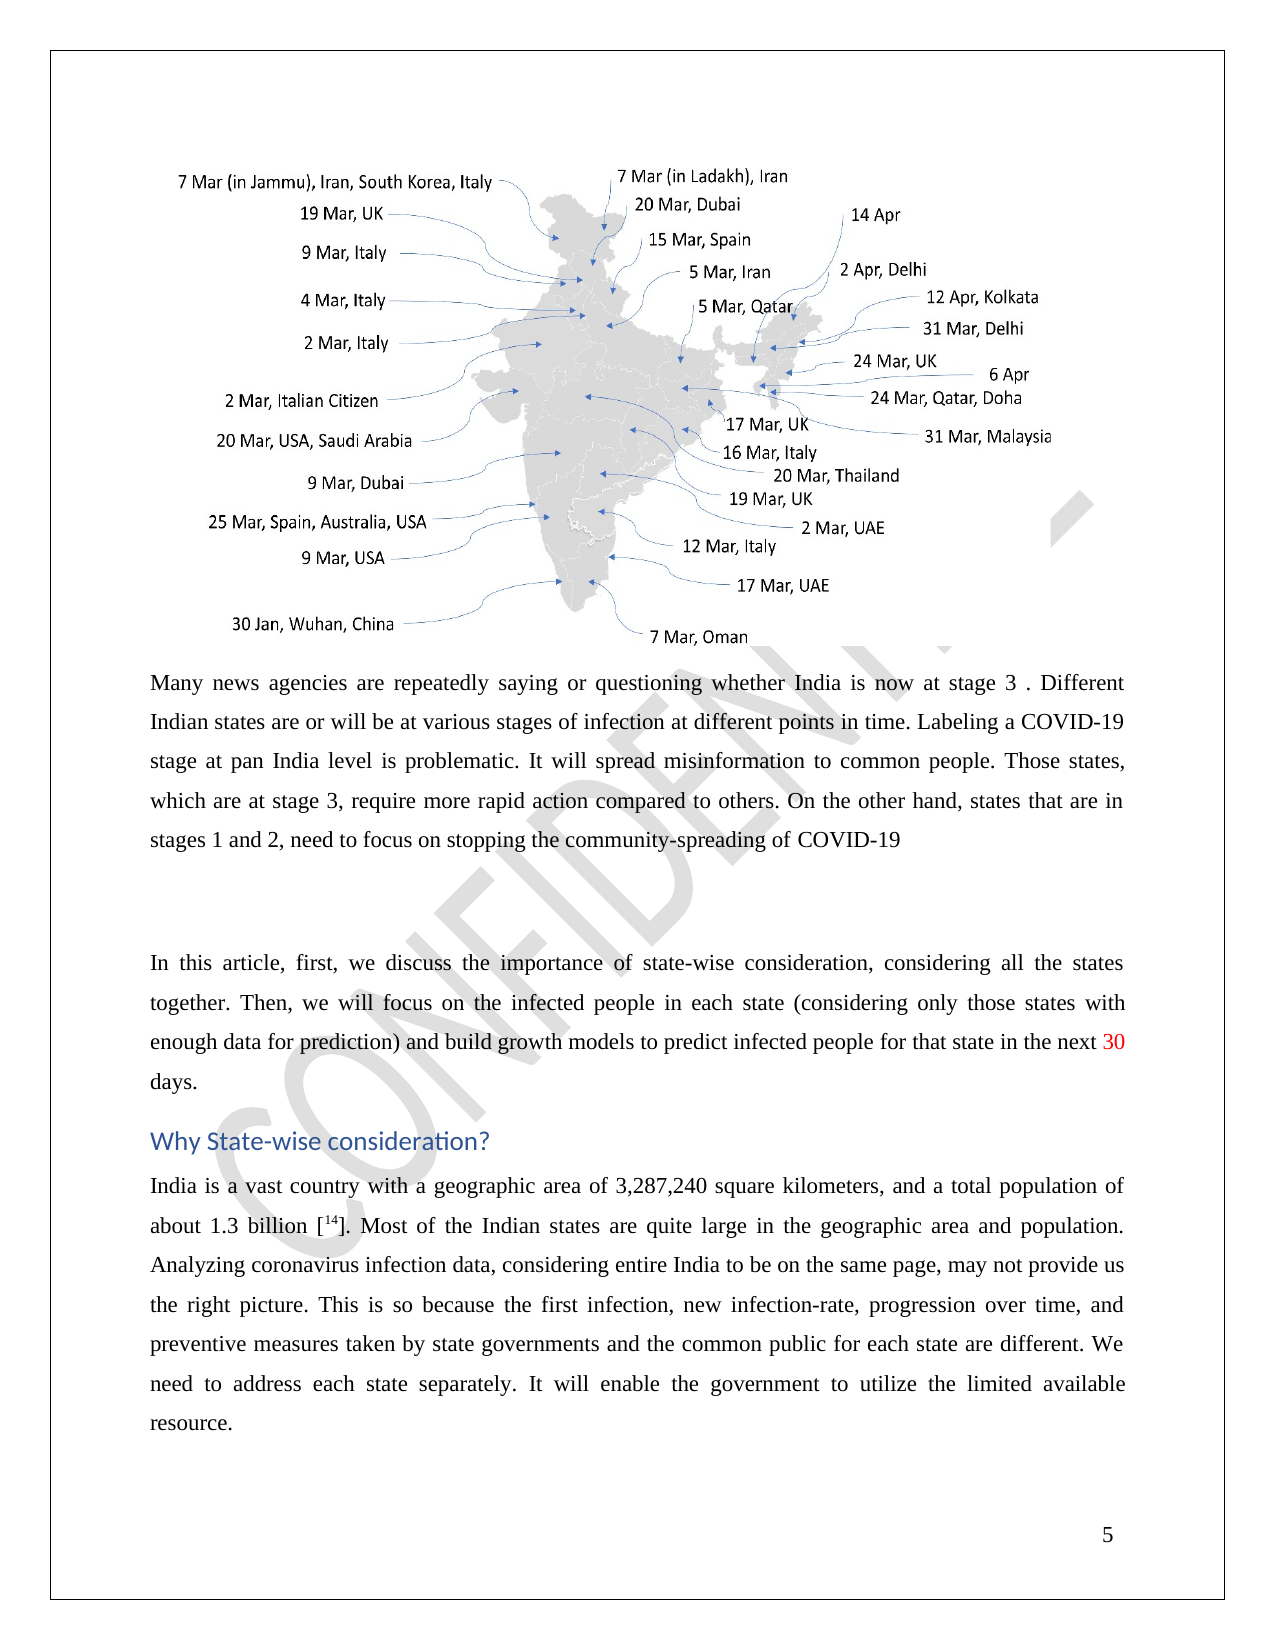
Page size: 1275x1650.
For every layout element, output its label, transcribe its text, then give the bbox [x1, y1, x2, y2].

picture [178, 168, 1051, 646]
text Why State-wise consideration? [150, 1124, 1148, 1157]
text In this article, first, we discuss the importance of state-wise consideration, considering all the states together. Then, we will focus on the infected people in each state (considering only those states with enough data for prediction) and build growth models to predict infected people for that state in the next 30 days. [150, 949, 1125, 1094]
text India is a vast country with a geographic area of 3,287,240 square kilometers, and a total population of about 1.3 billion [14]. Most of the Indian states are quite large in the geographic area and population. Analyzing coronavirus infection data, considering entire India to be on the same page, may not provide us the right picture. This is so because the first infection, new infection-rate, progression over time, and preventive measures taken by state governments and the common public for each state are different. We need to address each state separately. It will enable the government to utilize the limited available resource. [150, 1172, 1126, 1436]
